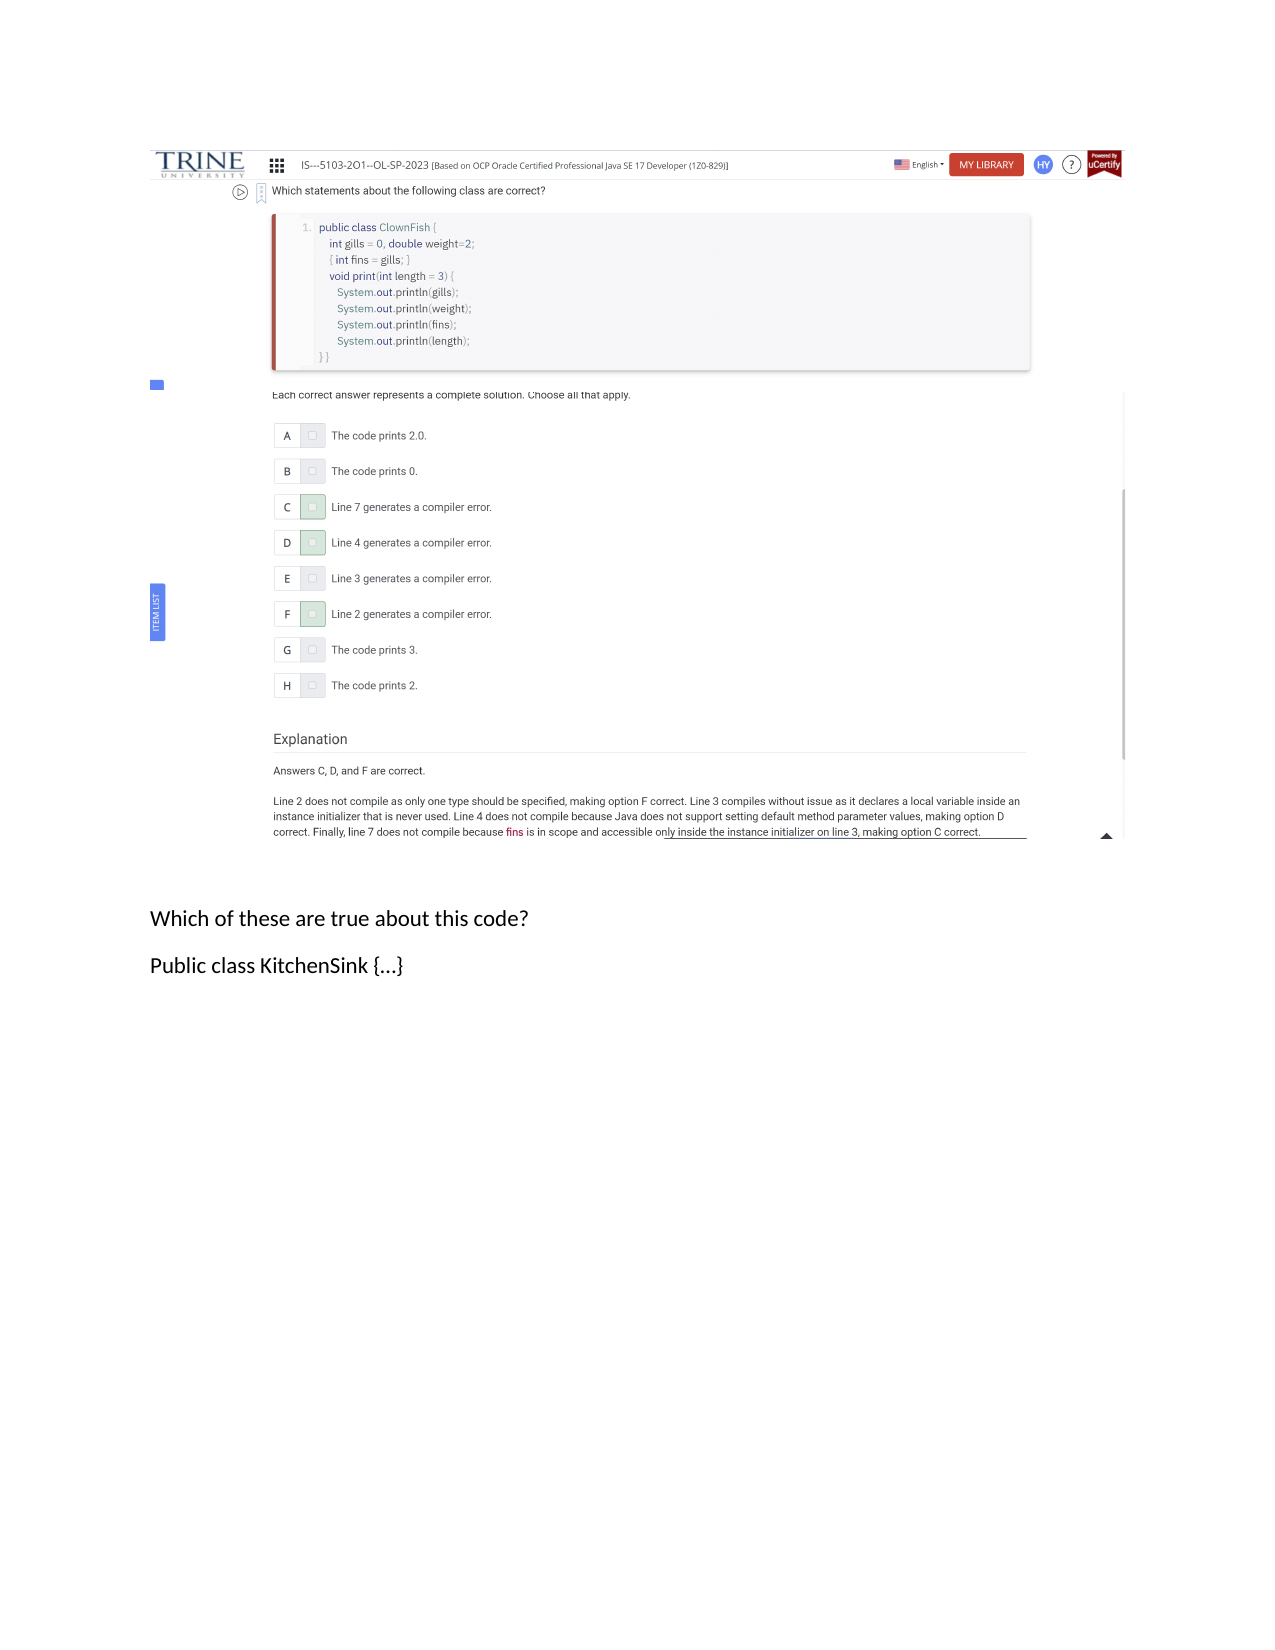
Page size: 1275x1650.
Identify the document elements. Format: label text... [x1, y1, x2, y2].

text Public class KitchenSink {…} [150, 951, 1125, 979]
picture [150, 392, 1125, 839]
picture [150, 150, 1125, 390]
text Which of these are true about this code? [150, 904, 1125, 932]
